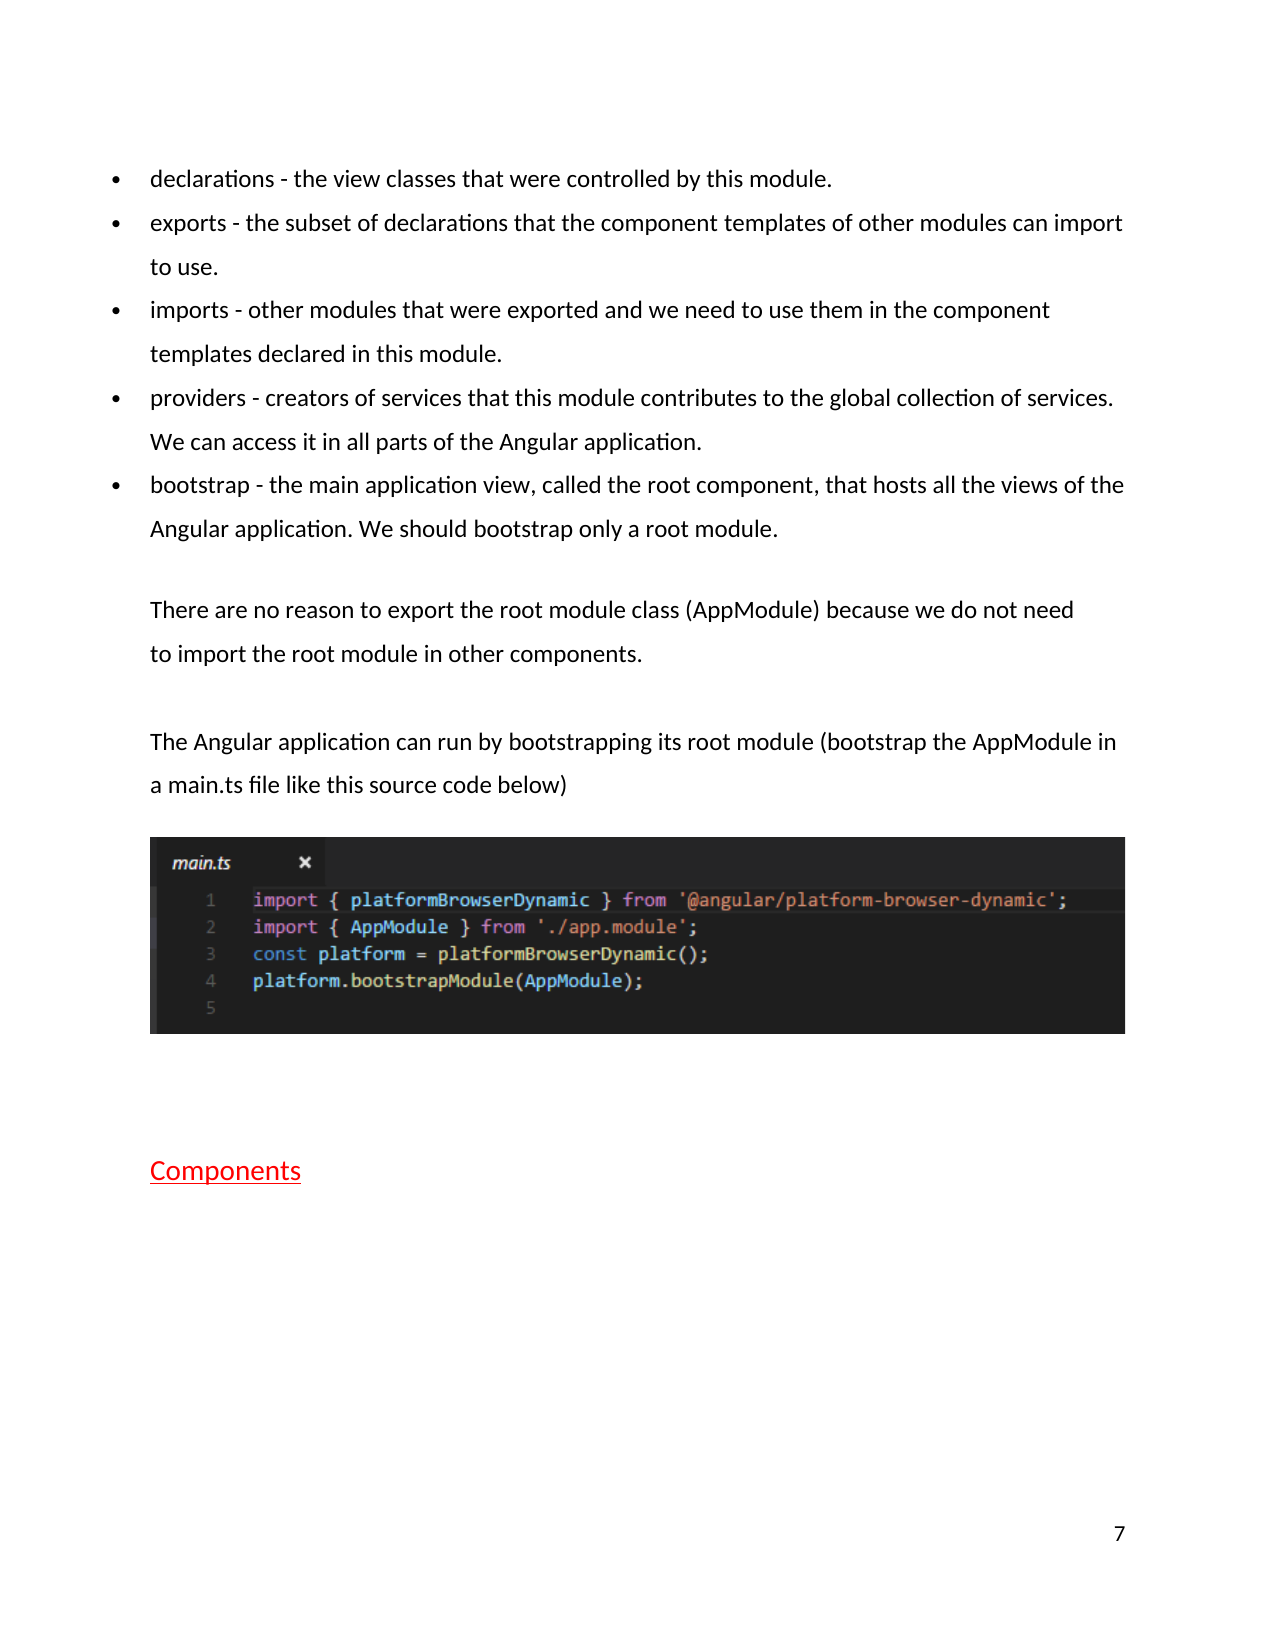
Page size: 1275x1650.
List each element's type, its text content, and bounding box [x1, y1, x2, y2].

list bootstrap - the main application view, called the root component, that hosts all the views of the Angular application. We should bootstrap only a root module. [112, 456, 1125, 544]
list exports - the subset of declarations that the component templates of other modules can import to use. [112, 194, 1125, 281]
list providers - creators of services that this module contributes to the global collection of services. We can access it in all parts of the Angular application. [112, 369, 1125, 456]
subtitle Components [150, 1152, 1125, 1188]
text There are no reason to export the root module class (AppModule) because we do not need to import the root module in other components. [150, 581, 1125, 669]
list declarations - the view classes that were controlled by this module. [112, 150, 1125, 194]
picture [150, 837, 1125, 1034]
list imports - other modules that were exported and we need to use them in the component templates declared in this module. [112, 281, 1125, 369]
text The Angular application can run by bootstrapping its root module (bootstrap the AppModule in a main.ts file like this source code below) [150, 712, 1125, 800]
